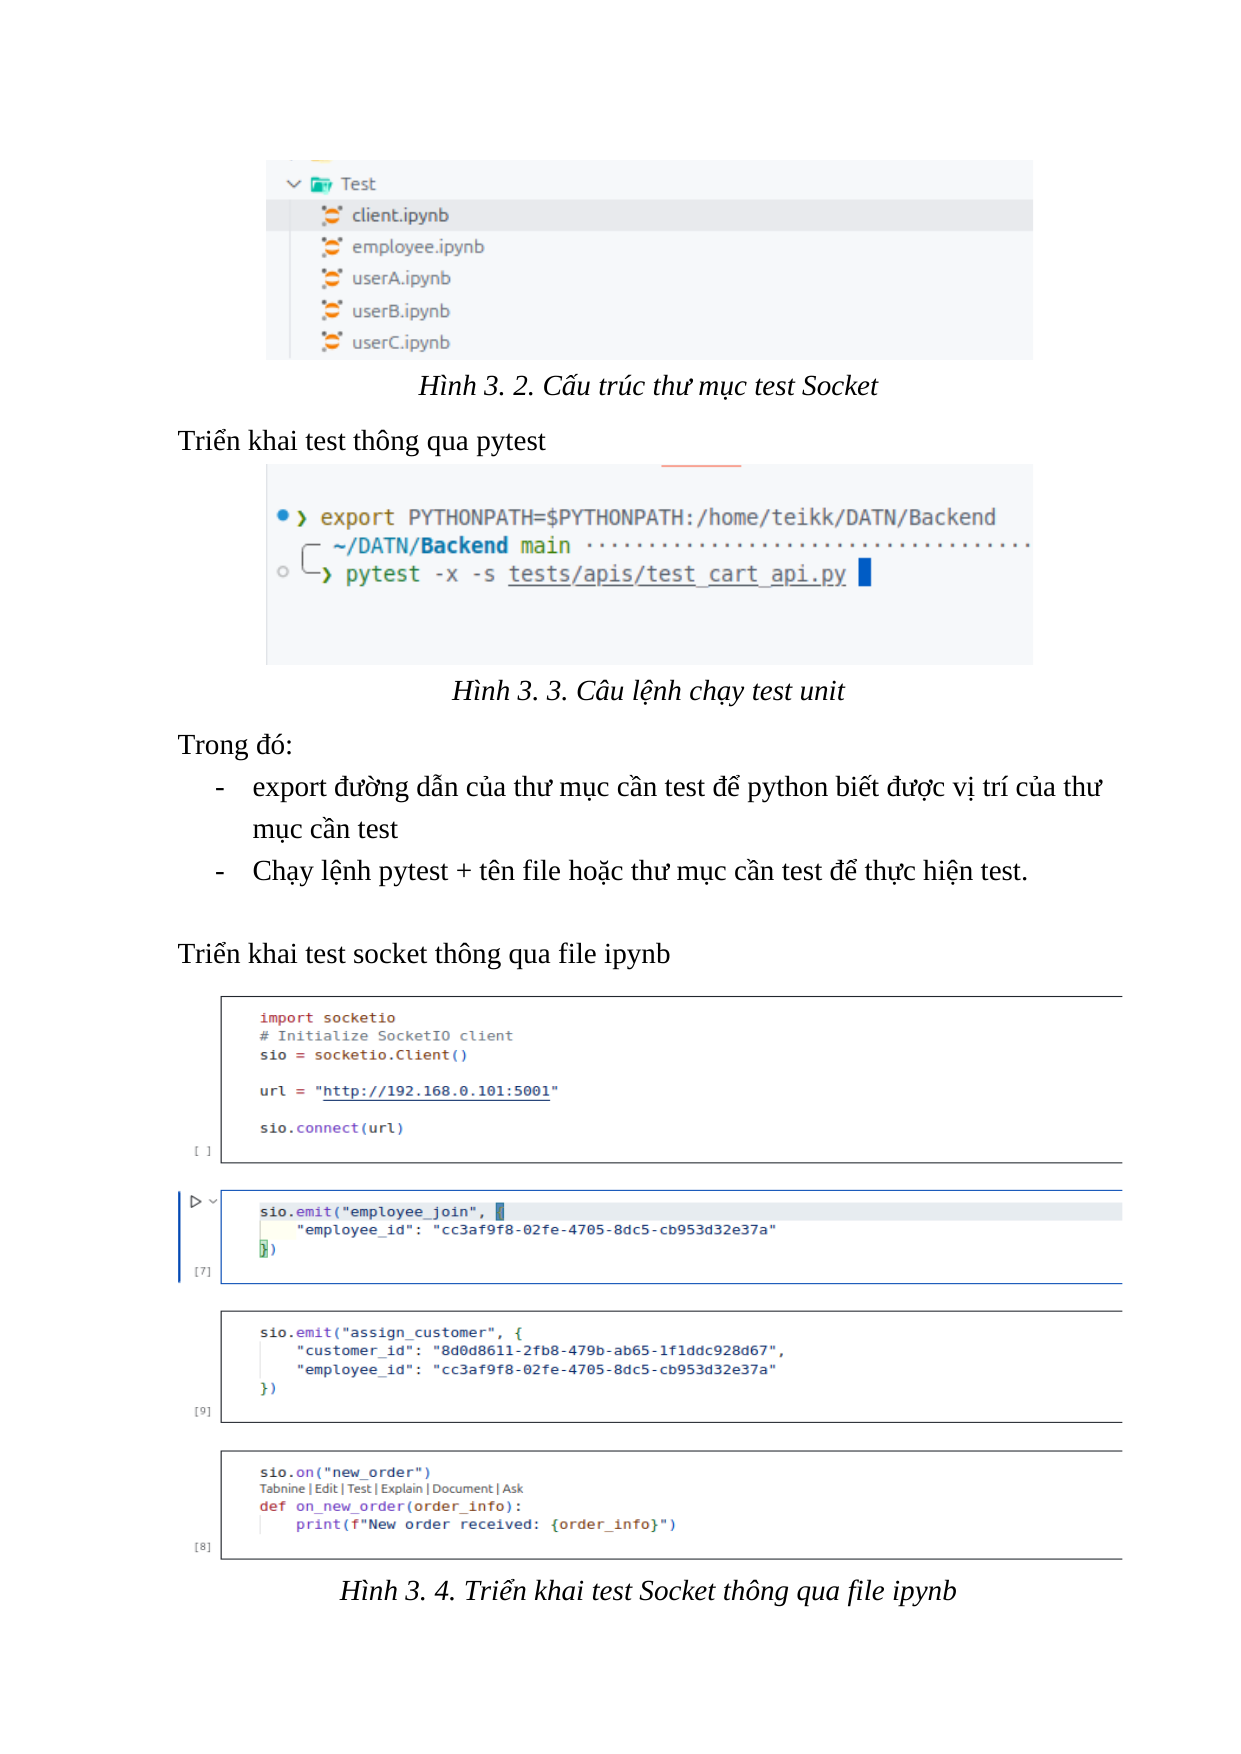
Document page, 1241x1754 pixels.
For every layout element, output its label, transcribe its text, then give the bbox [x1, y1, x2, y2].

list Chạy lệnh pytest + tên file hoặc thư mục cần test để thực hiện test. [215, 853, 1122, 886]
text Triển khai test thông qua pytest [177, 423, 1122, 456]
text Hình 3. 4. Triển khai test Socket thông qua file ipynb [177, 1573, 1122, 1607]
picture [266, 160, 1034, 360]
list export đường dẫn của thư mục cần test để python biết được vị trí của thư mục cần test [215, 769, 1122, 844]
picture [266, 464, 1034, 665]
text Trong đó: [177, 727, 1122, 761]
text Triển khai test socket thông qua file ipynb [177, 937, 1122, 970]
picture [177, 978, 1123, 1566]
text Hình 3. 2. Cấu trúc thư mục test Socket [177, 368, 1122, 402]
text Hình 3. 3. Câu lệnh chạy test unit [177, 673, 1122, 706]
